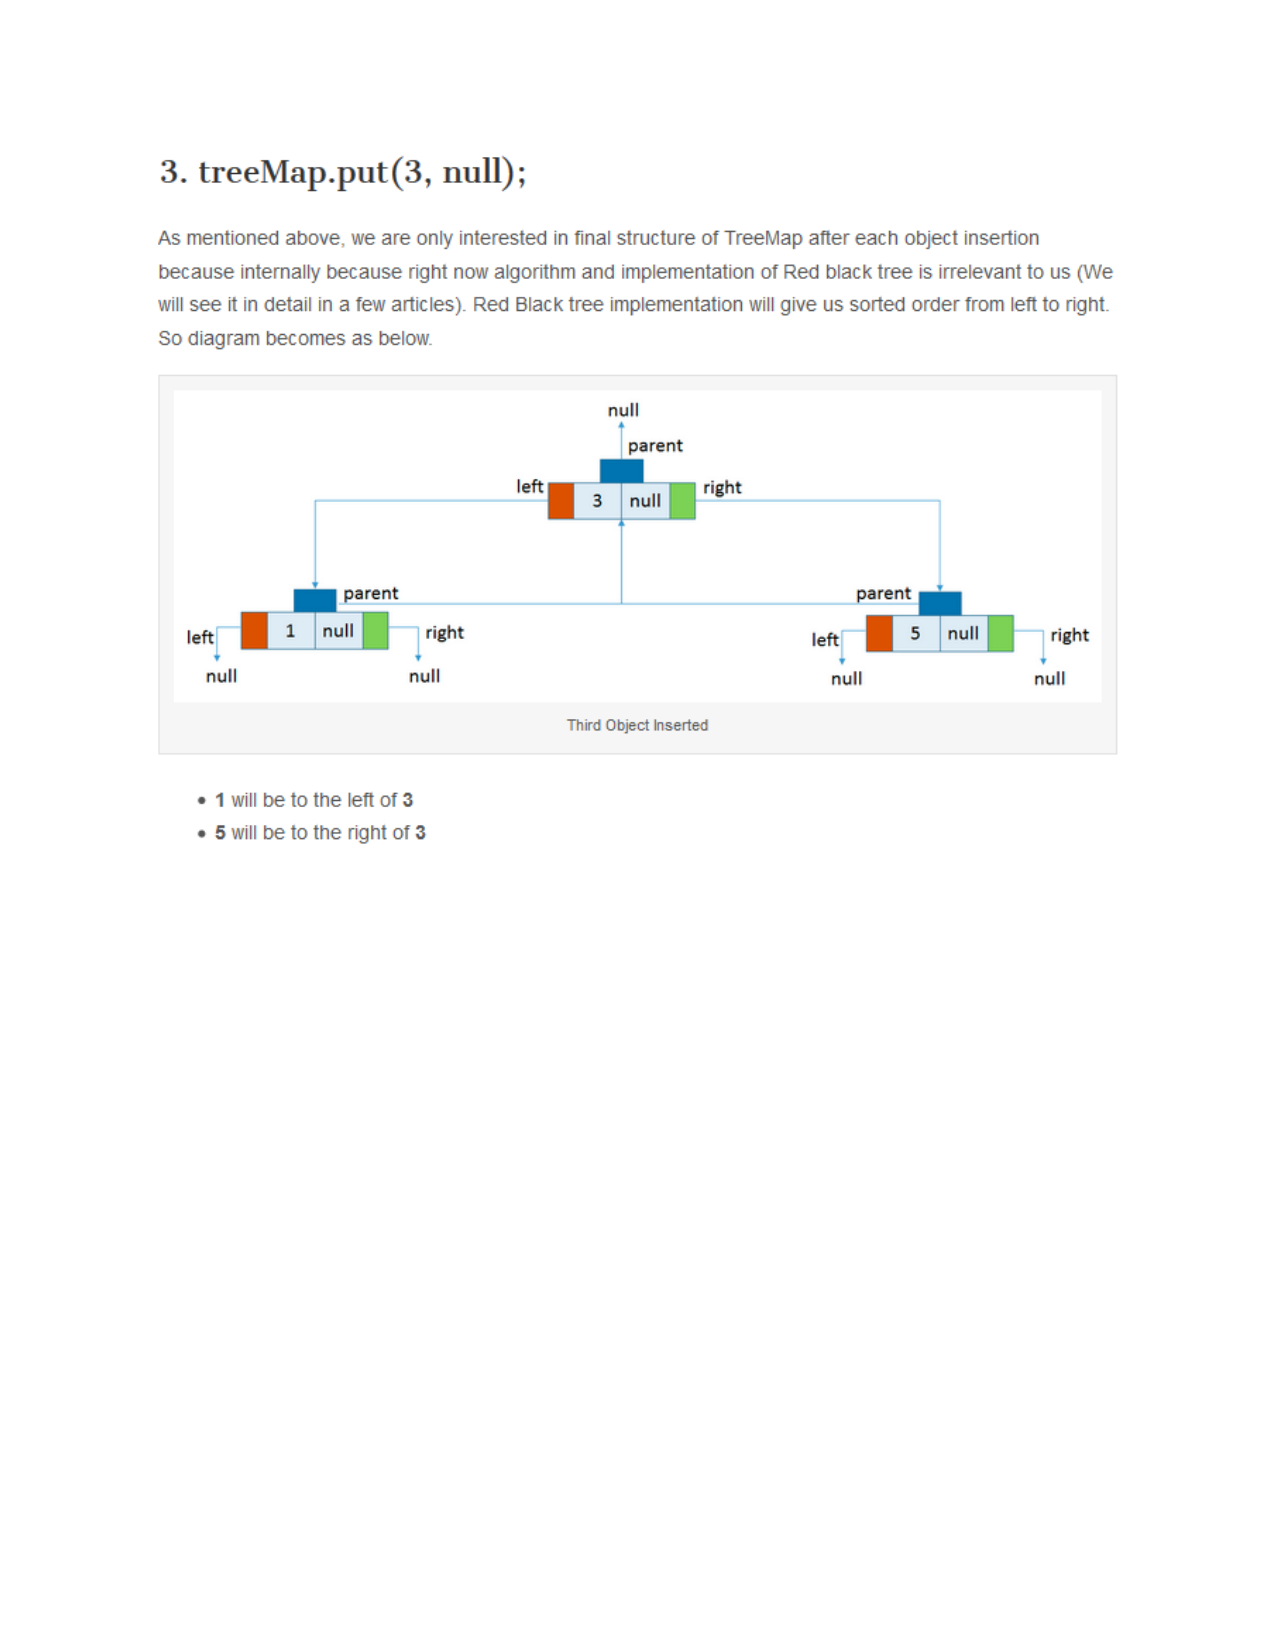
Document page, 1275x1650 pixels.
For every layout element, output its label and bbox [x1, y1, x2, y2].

picture [150, 150, 1125, 848]
